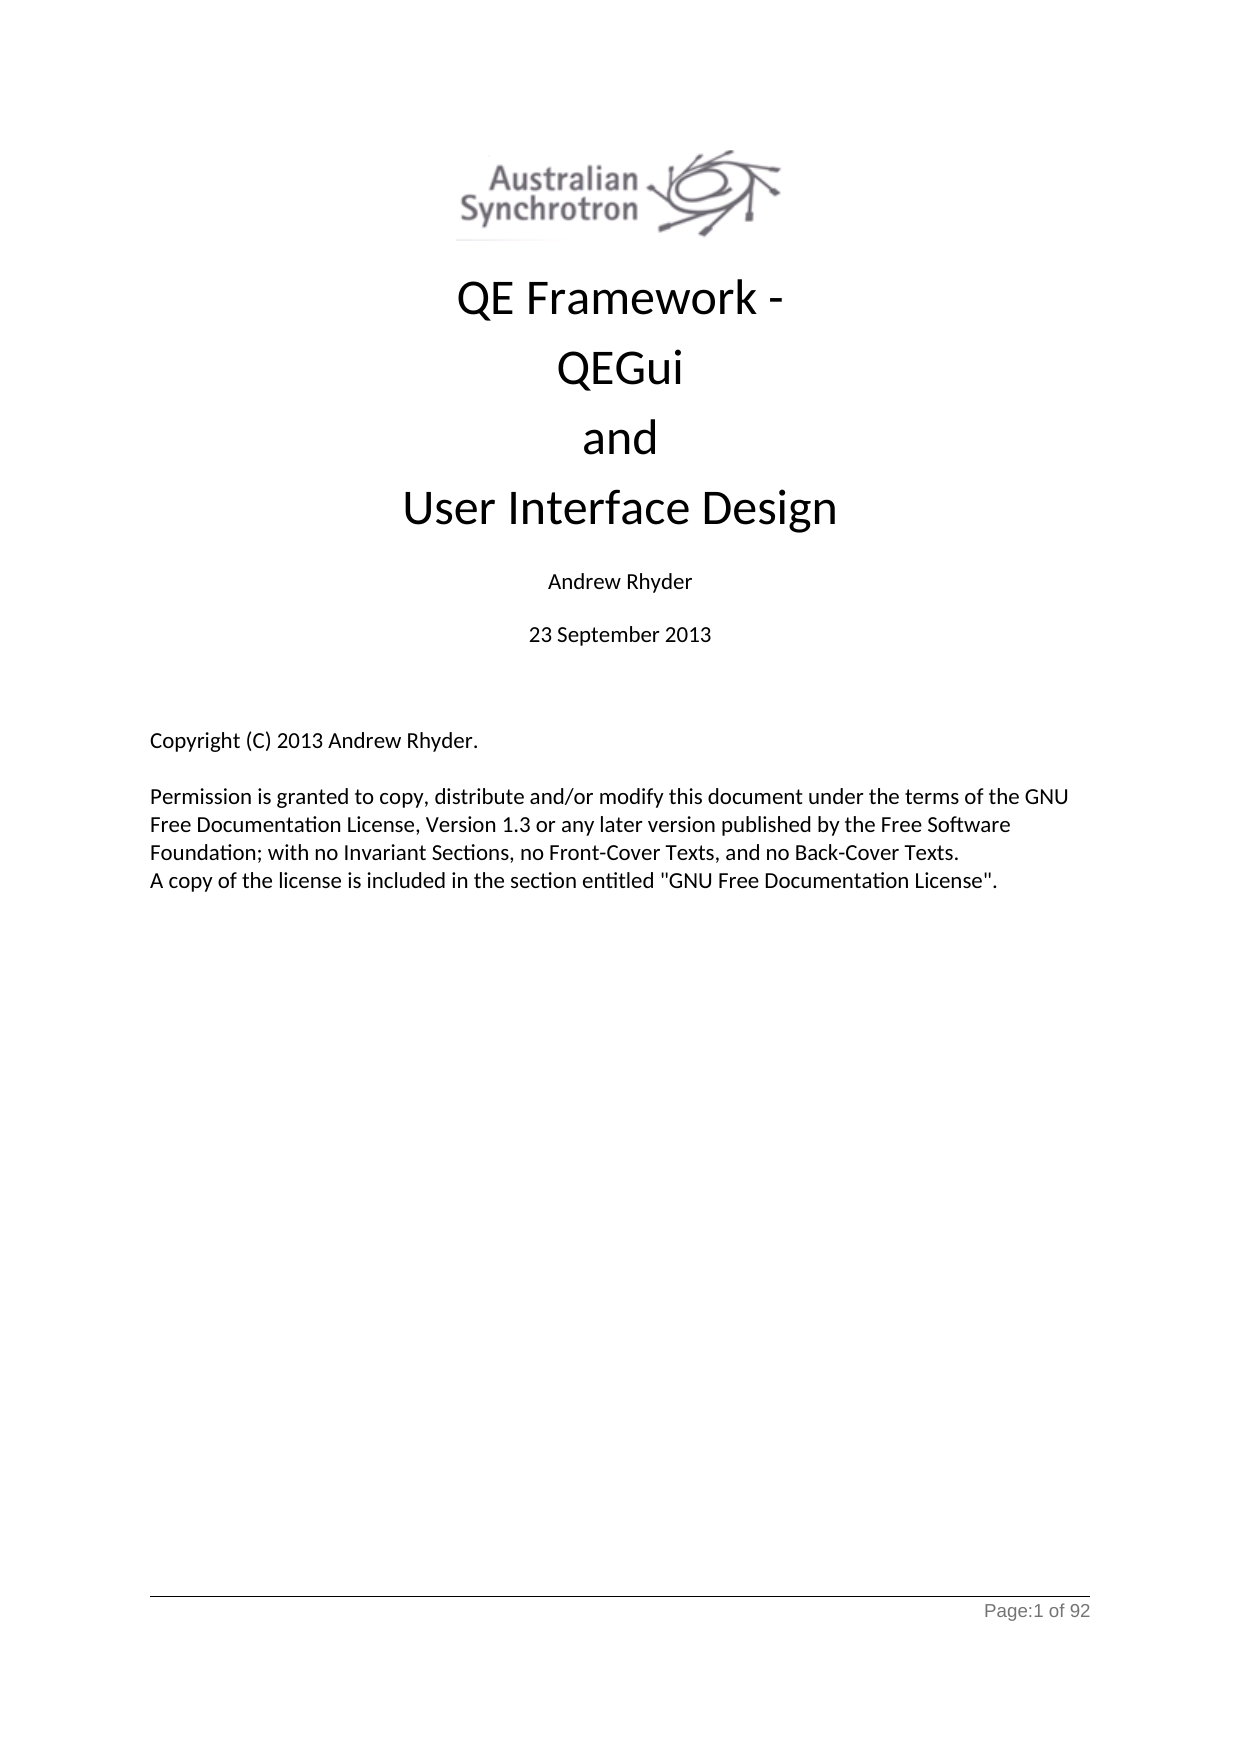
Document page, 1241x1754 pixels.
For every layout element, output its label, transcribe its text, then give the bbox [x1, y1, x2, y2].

text Andrew Rhyder [150, 567, 1090, 595]
text Copyright (C) 2013 Andrew Rhyder. [150, 726, 1090, 782]
text 23 September 2013 [150, 620, 1090, 648]
text QE Framework - QEGui and User Interface Design [150, 266, 1090, 537]
picture [456, 150, 785, 241]
text Permission is granted to copy, distribute and/or modify this document under the terms of the GNU Free Documentation License, Version 1.3 or any later version published by the Free Software Foundation; with no Invariant Sections, no Front-Cover Texts, and no Back-Cover Texts. A copy of the license is included in the section entitled "GNU Free Documentation License". [150, 782, 1090, 894]
